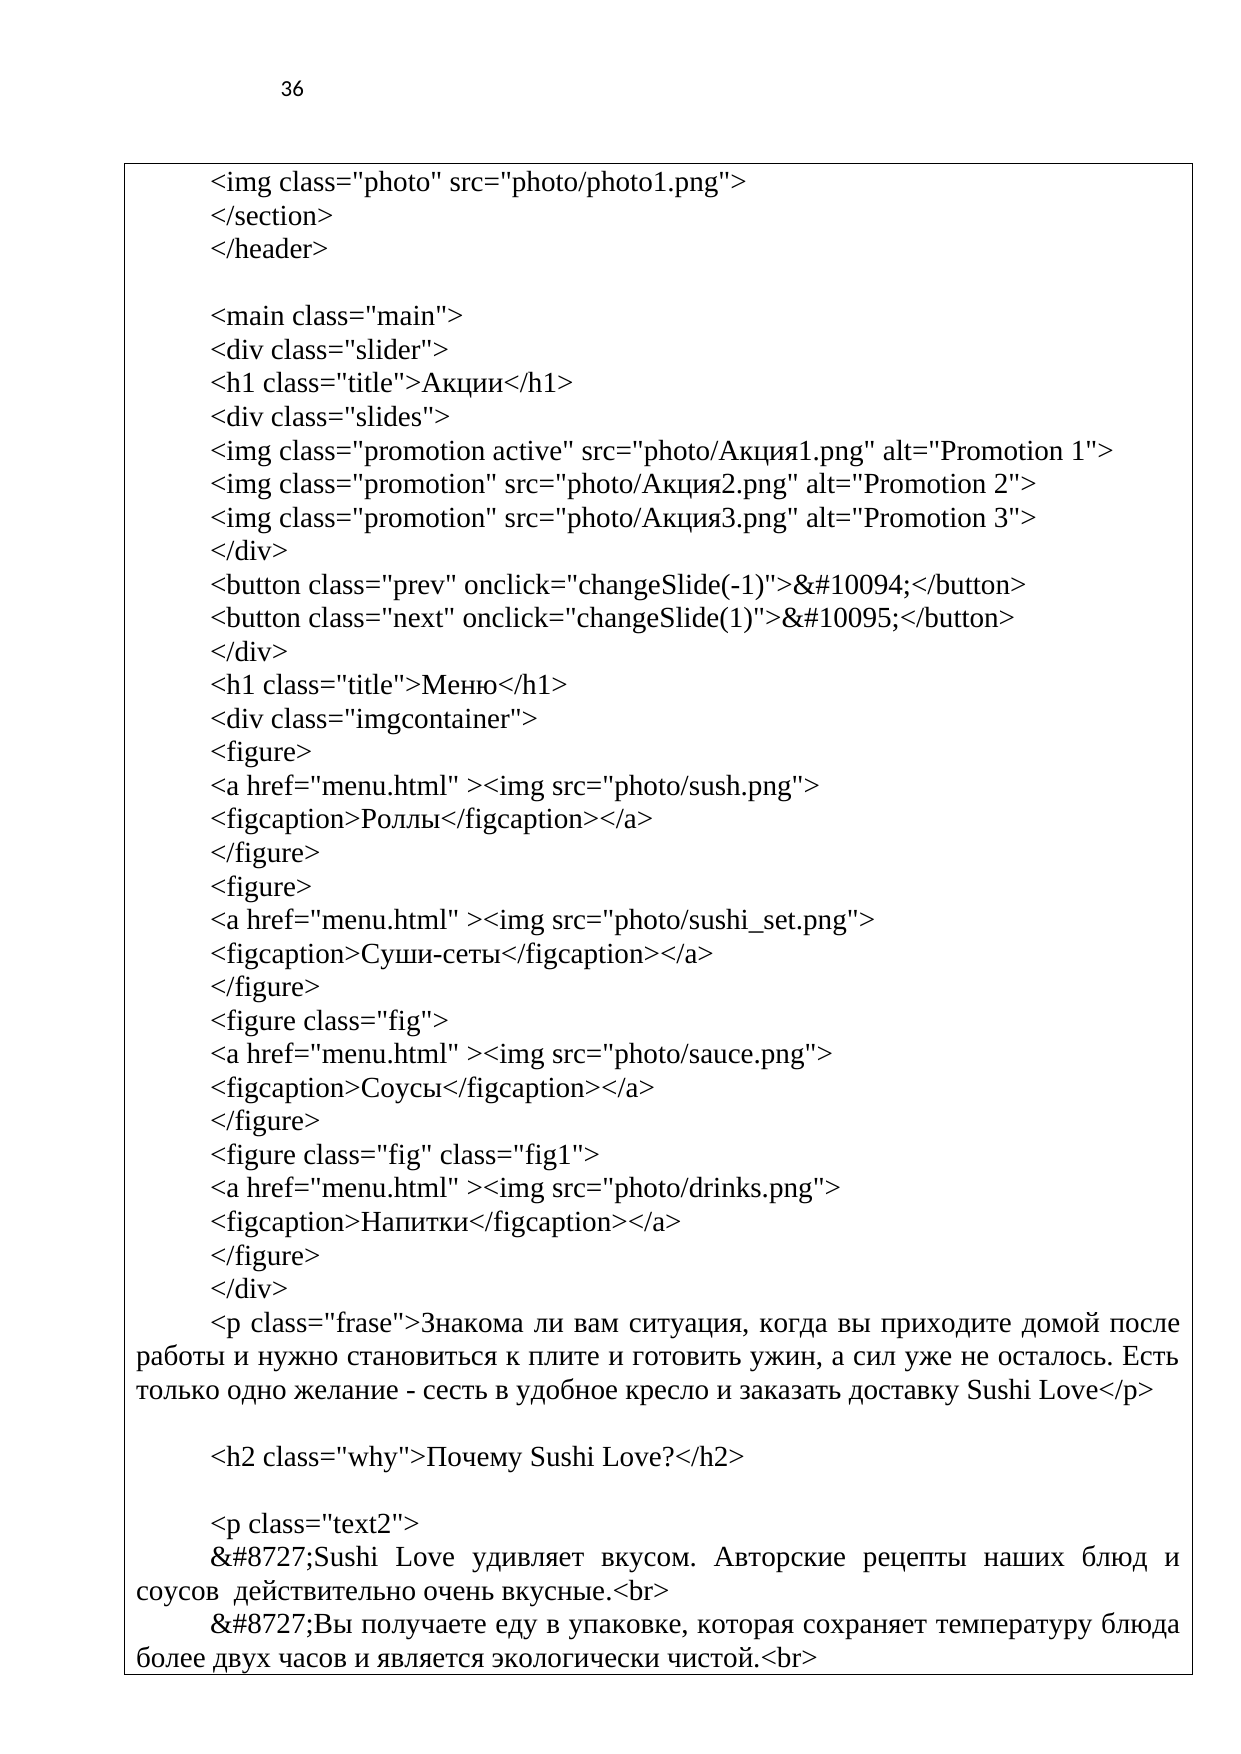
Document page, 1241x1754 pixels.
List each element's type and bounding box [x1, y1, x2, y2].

table_header [125, 164, 1192, 1674]
